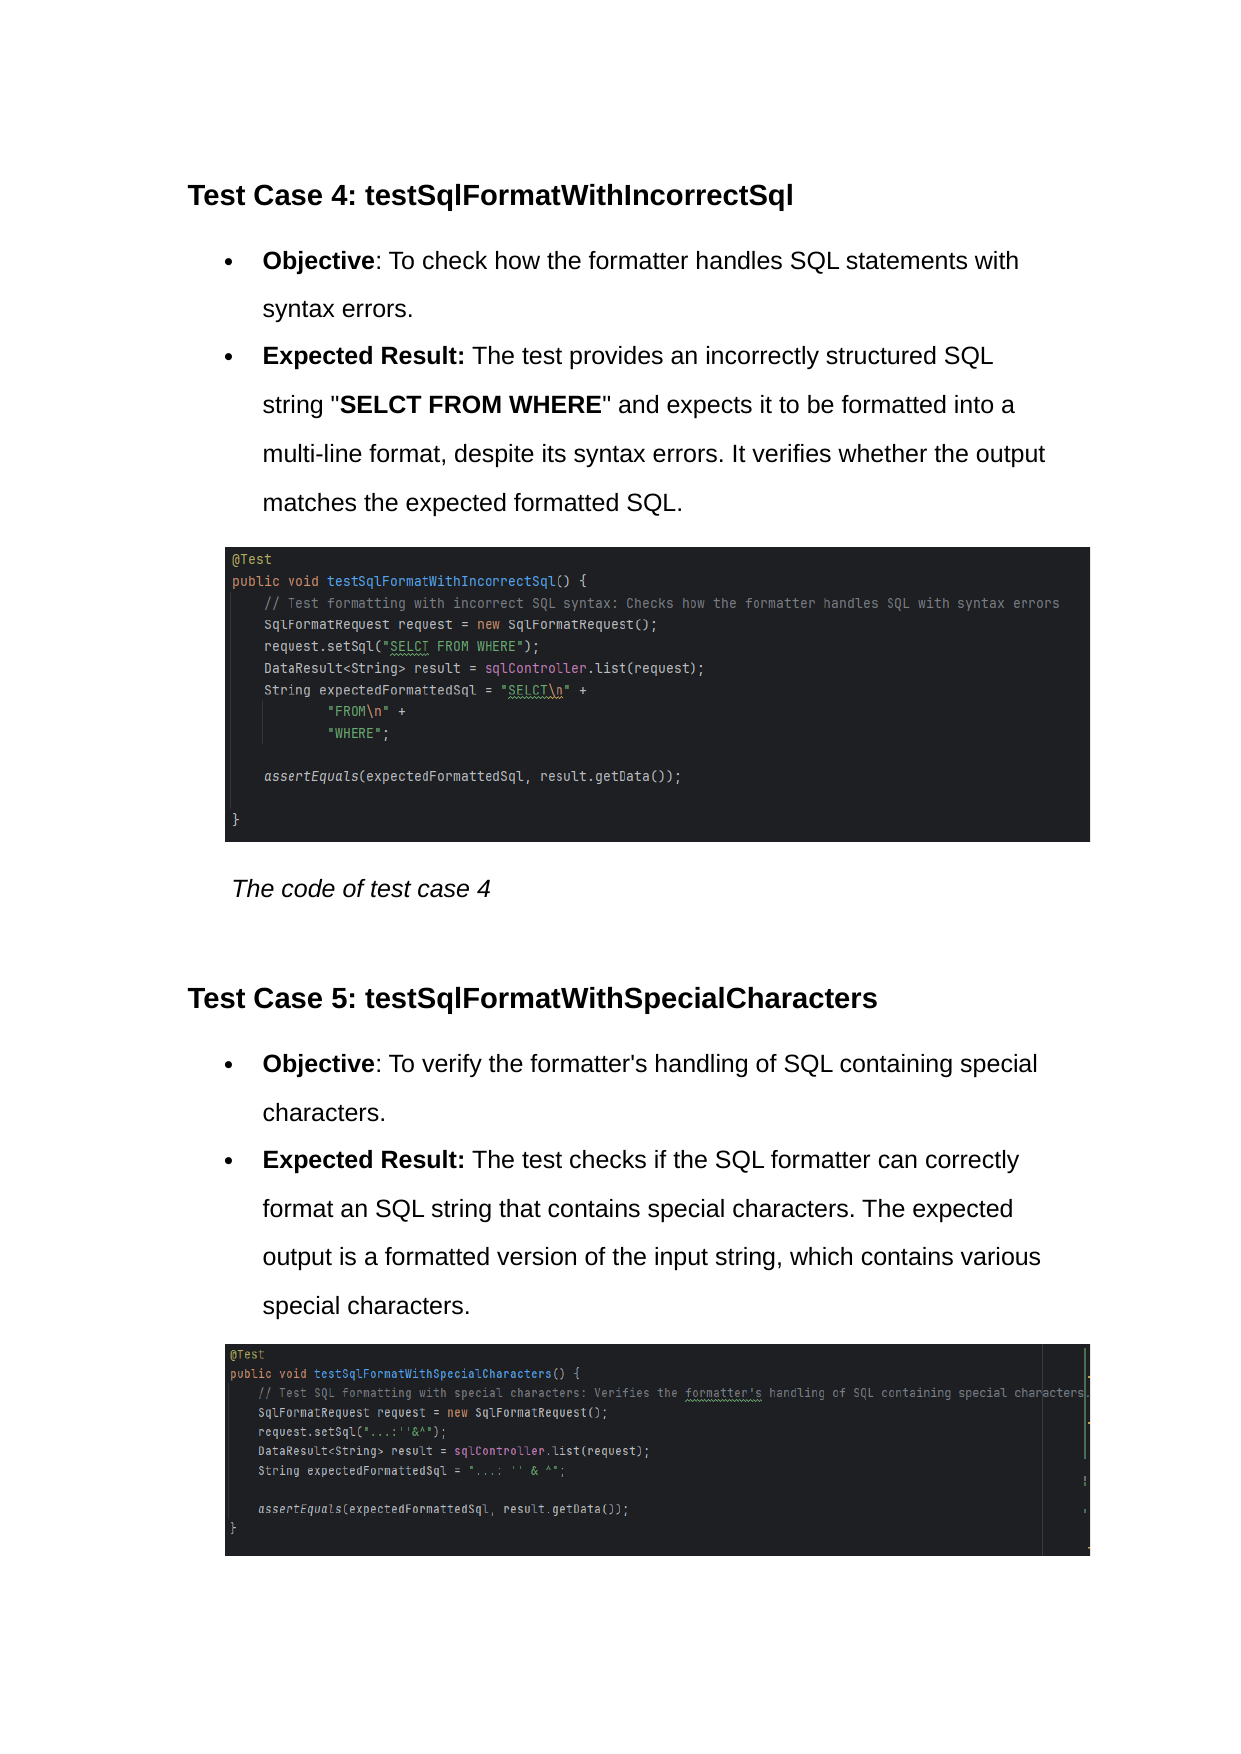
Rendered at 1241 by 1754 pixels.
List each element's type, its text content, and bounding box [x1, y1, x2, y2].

list Expected Result: The test checks if the SQL formatter can correctly format an SQL string that contains special characters. The expected output is a formatted version of the input string, which contains various special characters. [225, 1143, 1053, 1322]
text Test Case 4: testSqlFormatWithIncorrectSql [187, 162, 1053, 227]
text The code of test case 4 [187, 872, 1053, 904]
list Expected Result: The test provides an incorrectly structured SQL string "SELCT FROM WHERE" and expects it to be formatted into a multi-line format, despite its syntax errors. It verifies whether the output matches the expected formatted SQL. [225, 339, 1053, 518]
picture [225, 1344, 1091, 1556]
picture [225, 547, 1091, 842]
list Objective: To verify the formatter's handling of SQL containing special characters. [225, 1047, 1053, 1129]
list Objective: To check how the formatter handles SQL statements with syntax errors. [225, 244, 1053, 325]
text Test Case 5: testSqlFormatWithSpecialCharacters [187, 966, 1053, 1031]
